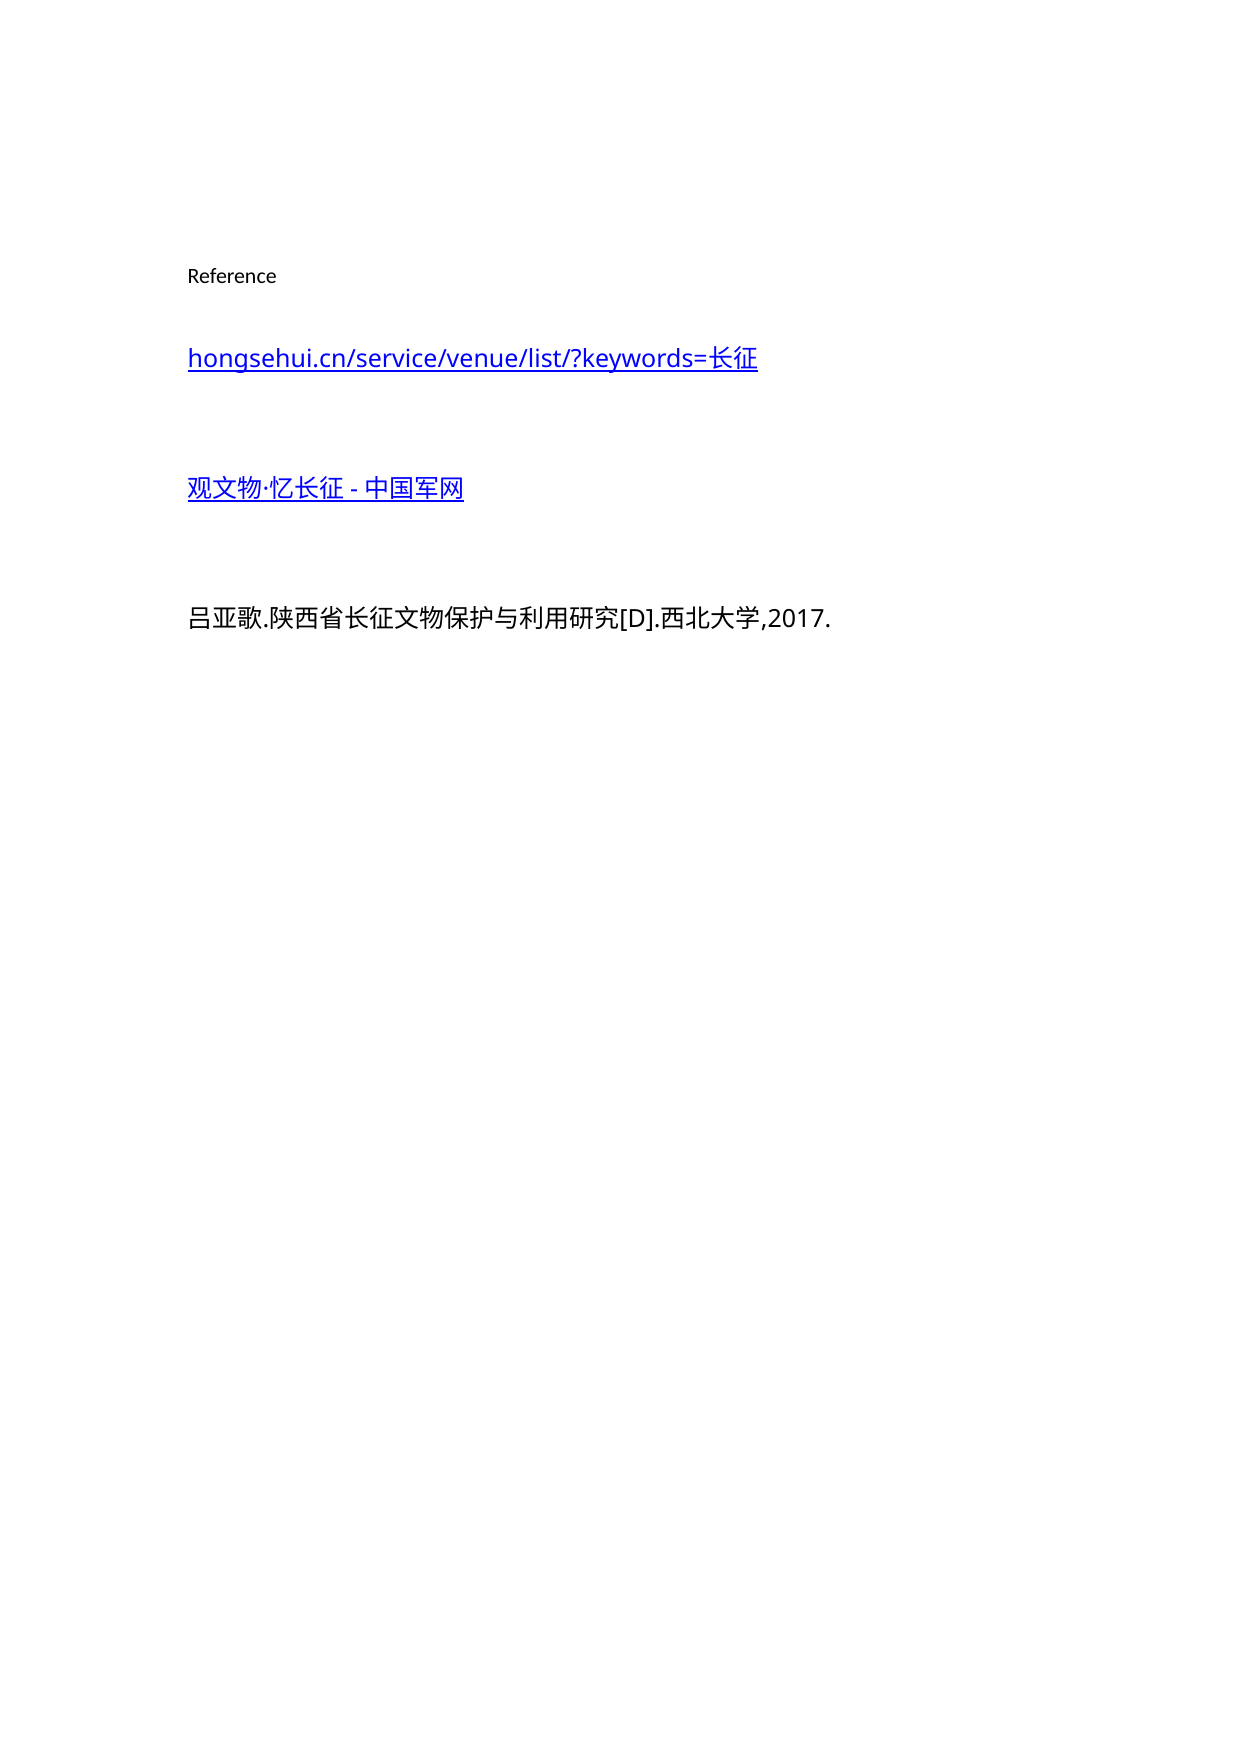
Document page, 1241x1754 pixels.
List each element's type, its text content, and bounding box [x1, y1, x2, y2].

text 观文物·忆长征 - 中国军网 [187, 454, 1053, 519]
text hongsehui.cn/service/venue/list/?keywords=长征 [187, 324, 1053, 389]
text 吕亚歌.陕西省长征文物保护与利用研究[D].西北大学,2017. [187, 584, 1053, 649]
text Reference [187, 259, 1053, 292]
